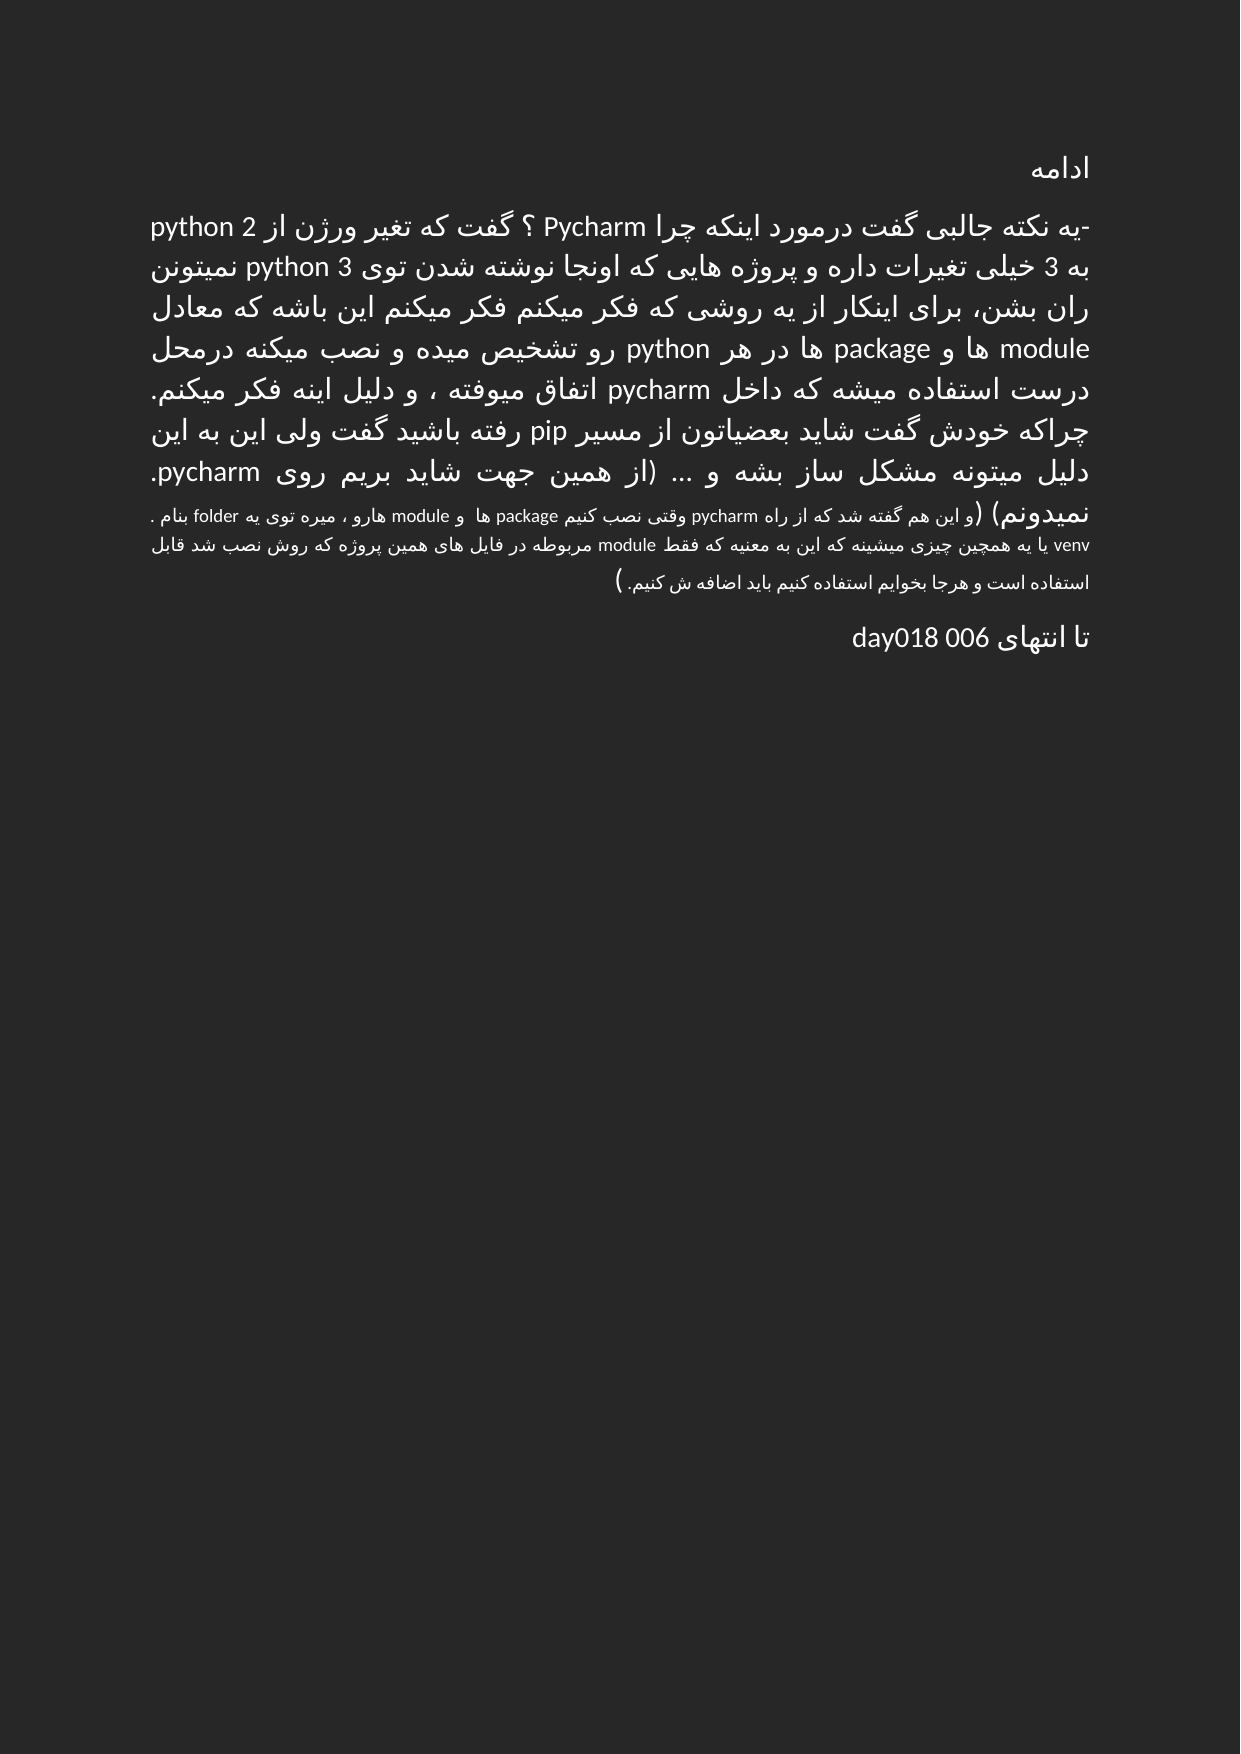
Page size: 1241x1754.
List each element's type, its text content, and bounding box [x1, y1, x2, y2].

text ادامه [150, 150, 1090, 186]
text -یه نکته جالبی گفت درمورد اینکه چرا Pycharm ؟ گفت که تغیر ورژن از python 2 به 3 خیلی تغیرات داره و پروژه هایی که اونجا نوشته شدن توی python 3 نمیتونن ران بشن، برای اینکار از یه روشی که فکر میکنم فکر میکنم این باشه که معادل module ها و package ها در هر python رو تشخیص میده و نصب میکنه درمحل درست استفاده میشه که داخل pycharm اتفاق میوفته ، و دلیل اینه فکر میکنم. چراکه خودش گفت شاید بعضیاتون از مسیر pip رفته باشید گفت ولی این به این دلیل میتونه مشکل ساز بشه و ... (از همین جهت شاید بریم روی pycharm. نمیدونم) (و این هم گفته شد که از راه pycharm وقتی نصب کنیم package ها و module هارو ، میره توی یه folder بنام .venv یا یه همچین چیزی میشینه که این به معنیه که فقط module مربوطه در فایل های همین پروژه که روش نصب شد قابل استفاده است و هرجا بخوایم استفاده کنیم باید اضافه ش کنیم. ) [150, 208, 1090, 597]
text تا انتهای day018 006 [150, 619, 1090, 655]
